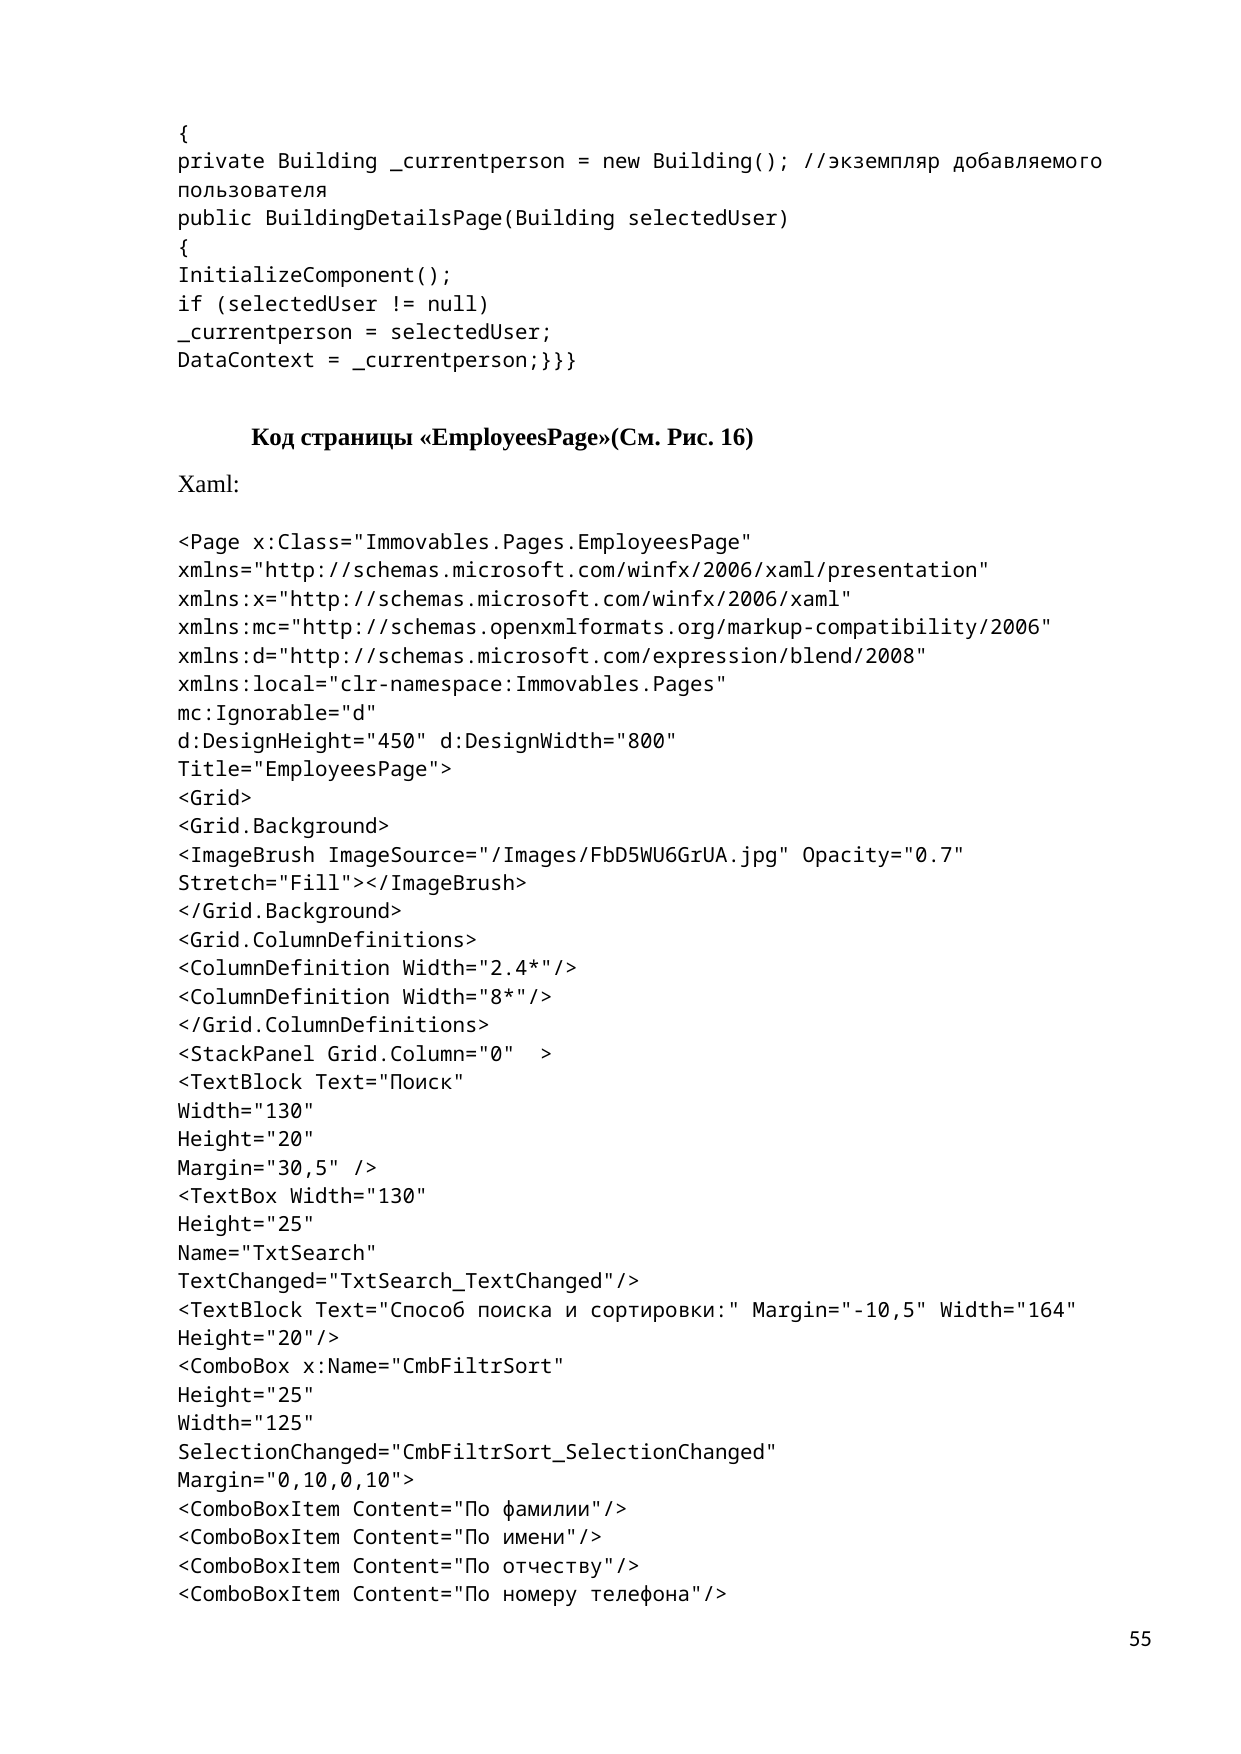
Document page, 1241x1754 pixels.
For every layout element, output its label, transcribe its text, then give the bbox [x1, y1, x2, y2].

text <Page x:Class="Immovables.Pages.EmployeesPage" [177, 527, 1152, 555]
text Height="20"/> [177, 1323, 1152, 1352]
text SelectionChanged="CmbFiltrSort_SelectionChanged" [177, 1437, 1152, 1465]
text if (selectedUser != null) [177, 289, 1152, 317]
text private Building _currentperson = new Building(); //экземпляр добавляемого пользователя [177, 147, 1152, 203]
text Height="25" [177, 1380, 1152, 1408]
text InitializeComponent(); [177, 260, 1152, 289]
text TextChanged="TxtSearch_TextChanged"/> [177, 1266, 1152, 1295]
text <Grid.Background> [177, 811, 1152, 840]
text Margin="0,10,0,10"> [177, 1465, 1152, 1494]
text Xaml: [177, 469, 1152, 498]
text xmlns:local="clr-namespace:Immovables.Pages" [177, 669, 1152, 698]
text { [177, 118, 1152, 147]
text d:DesignHeight="450" d:DesignWidth="800" [177, 726, 1152, 754]
text <Grid> [177, 783, 1152, 811]
text xmlns:d="http://schemas.microsoft.com/expression/blend/2008" [177, 641, 1152, 669]
text <StackPanel Grid.Column="0" > [177, 1039, 1152, 1067]
text <ComboBoxItem Content="По отчеству"/> [177, 1551, 1152, 1579]
text Height="25" [177, 1209, 1152, 1238]
text <TextBlock Text="Способ поиска и сортировки:" Margin="-10,5" Width="164" [177, 1295, 1152, 1323]
text <ComboBoxItem Content="По имени"/> [177, 1522, 1152, 1551]
text Width="125" [177, 1408, 1152, 1437]
text Title="EmployeesPage"> [177, 754, 1152, 783]
text Name="TxtSearch" [177, 1238, 1152, 1266]
text <ColumnDefinition Width="8*"/> [177, 982, 1152, 1010]
text <ComboBoxItem Content="По фамилии"/> [177, 1494, 1152, 1522]
text </Grid.ColumnDefinitions> [177, 1010, 1152, 1039]
text <ComboBox x:Name="CmbFiltrSort" [177, 1352, 1152, 1380]
text Width="130" [177, 1096, 1152, 1124]
text <TextBlock Text="Поиск" [177, 1067, 1152, 1096]
text public BuildingDetailsPage(Building selectedUser) [177, 203, 1152, 232]
text Код страницы «EmployeesPage»(См. Рис. 16) [177, 422, 1152, 451]
text xmlns="http://schemas.microsoft.com/winfx/2006/xaml/presentation" [177, 555, 1152, 584]
text <ColumnDefinition Width="2.4*"/> [177, 953, 1152, 982]
text </Grid.Background> [177, 897, 1152, 925]
text <Grid.ColumnDefinitions> [177, 925, 1152, 953]
text <ImageBrush ImageSource="/Images/FbD5WU6GrUA.jpg" Opacity="0.7" Stretch="Fill"></ImageBrush> [177, 840, 1152, 897]
text DataContext = _currentperson;}}} [177, 346, 1152, 374]
text _currentperson = selectedUser; [177, 317, 1152, 346]
text { [177, 232, 1152, 260]
text Height="20" [177, 1124, 1152, 1153]
text xmlns:x="http://schemas.microsoft.com/winfx/2006/xaml" [177, 584, 1152, 612]
text xmlns:mc="http://schemas.openxmlformats.org/markup-compatibility/2006" [177, 612, 1152, 641]
text <TextBox Width="130" [177, 1181, 1152, 1209]
text <ComboBoxItem Content="По номеру телефона"/> [177, 1579, 1152, 1608]
text mc:Ignorable="d" [177, 698, 1152, 726]
text Margin="30,5" /> [177, 1153, 1152, 1181]
